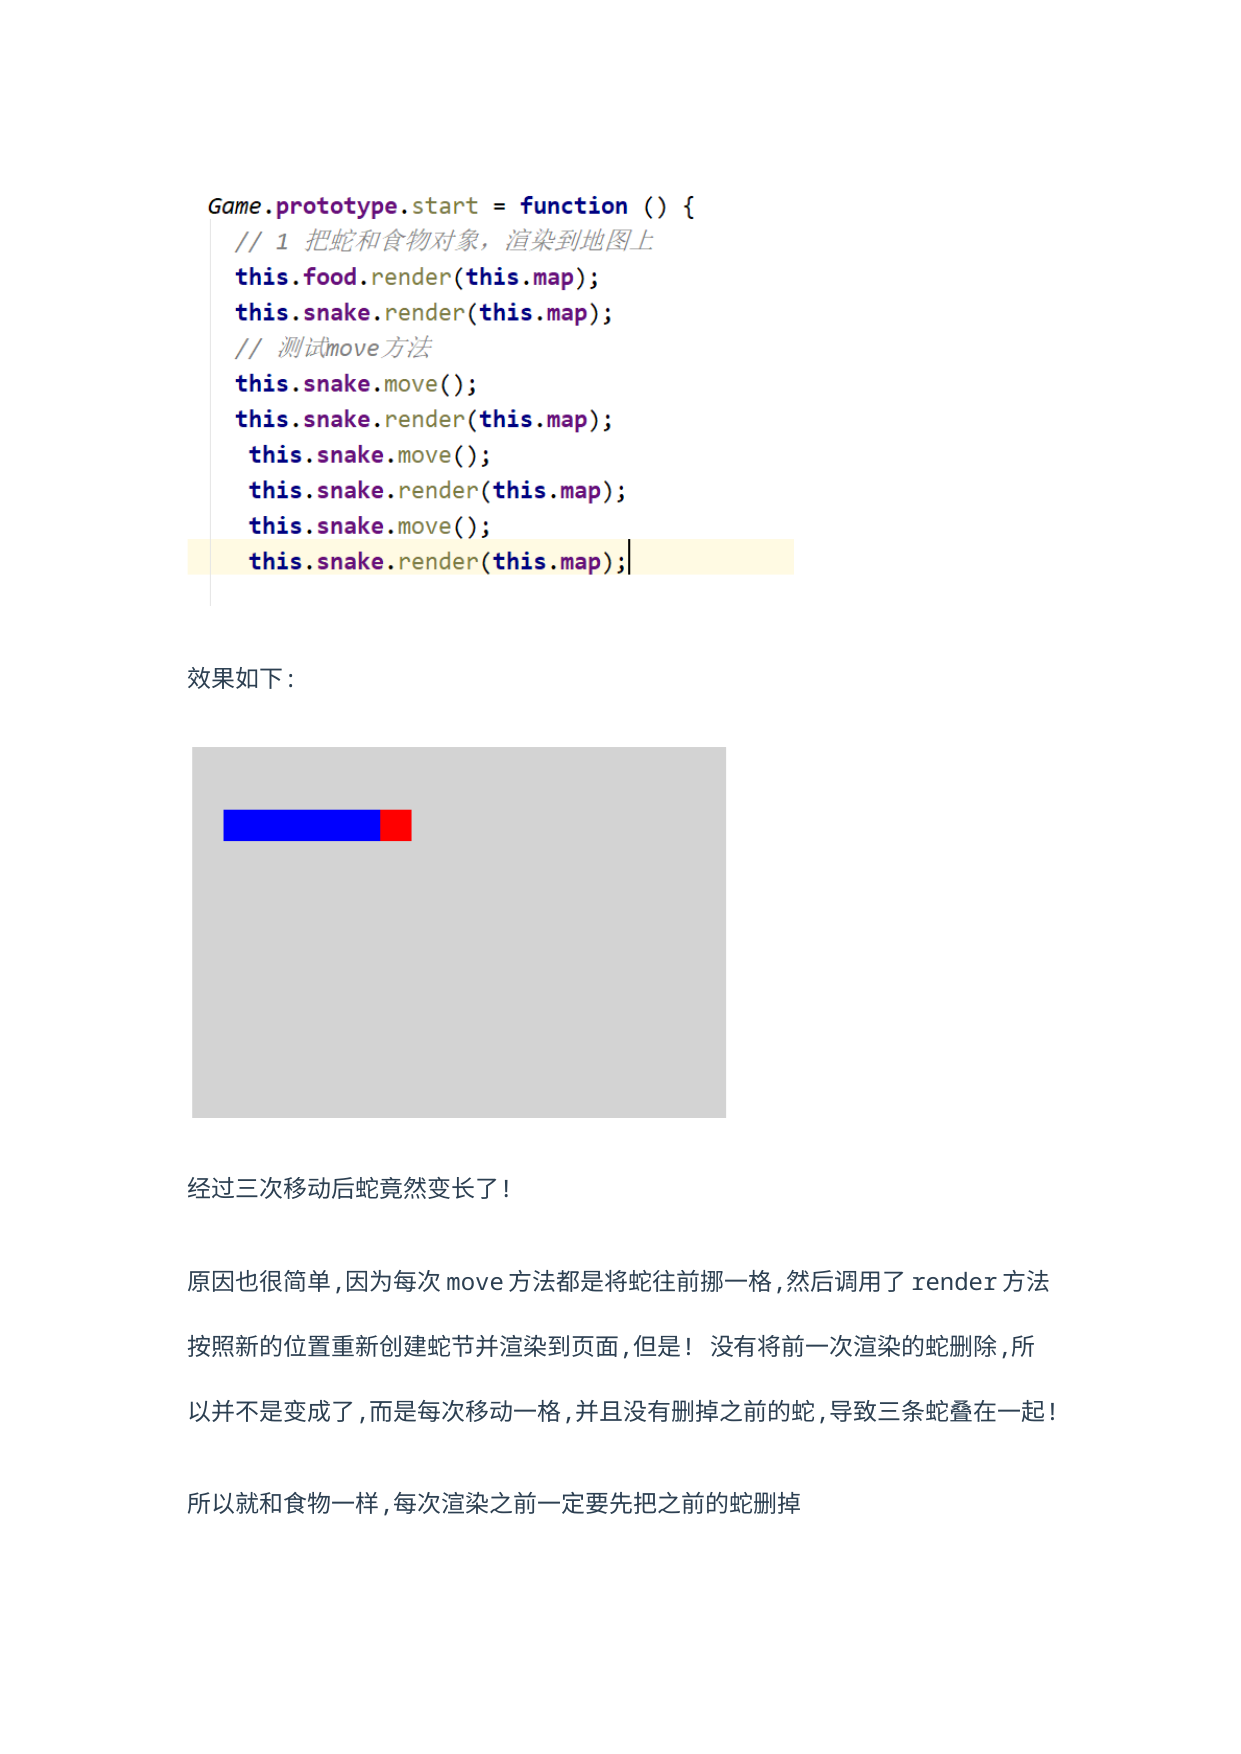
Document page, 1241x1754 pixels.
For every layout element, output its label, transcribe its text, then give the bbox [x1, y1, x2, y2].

text 原因也很简单,因为每次move方法都是将蛇往前挪一格,然后调用了render方法按照新的位置重新创建蛇节并渲染到页面,但是! 没有将前一次渲染的蛇删除,所以并不是变成了,而是每次移动一格,并且没有删掉之前的蛇,导致三条蛇叠在一起! [187, 1247, 1053, 1442]
picture [187, 173, 794, 606]
picture [187, 746, 727, 1118]
text 所以就和食物一样,每次渲染之前一定要先把之前的蛇删掉 [187, 1469, 1053, 1534]
text 效果如下: [187, 644, 1053, 709]
text 经过三次移动后蛇竟然变长了! [187, 1154, 1053, 1219]
